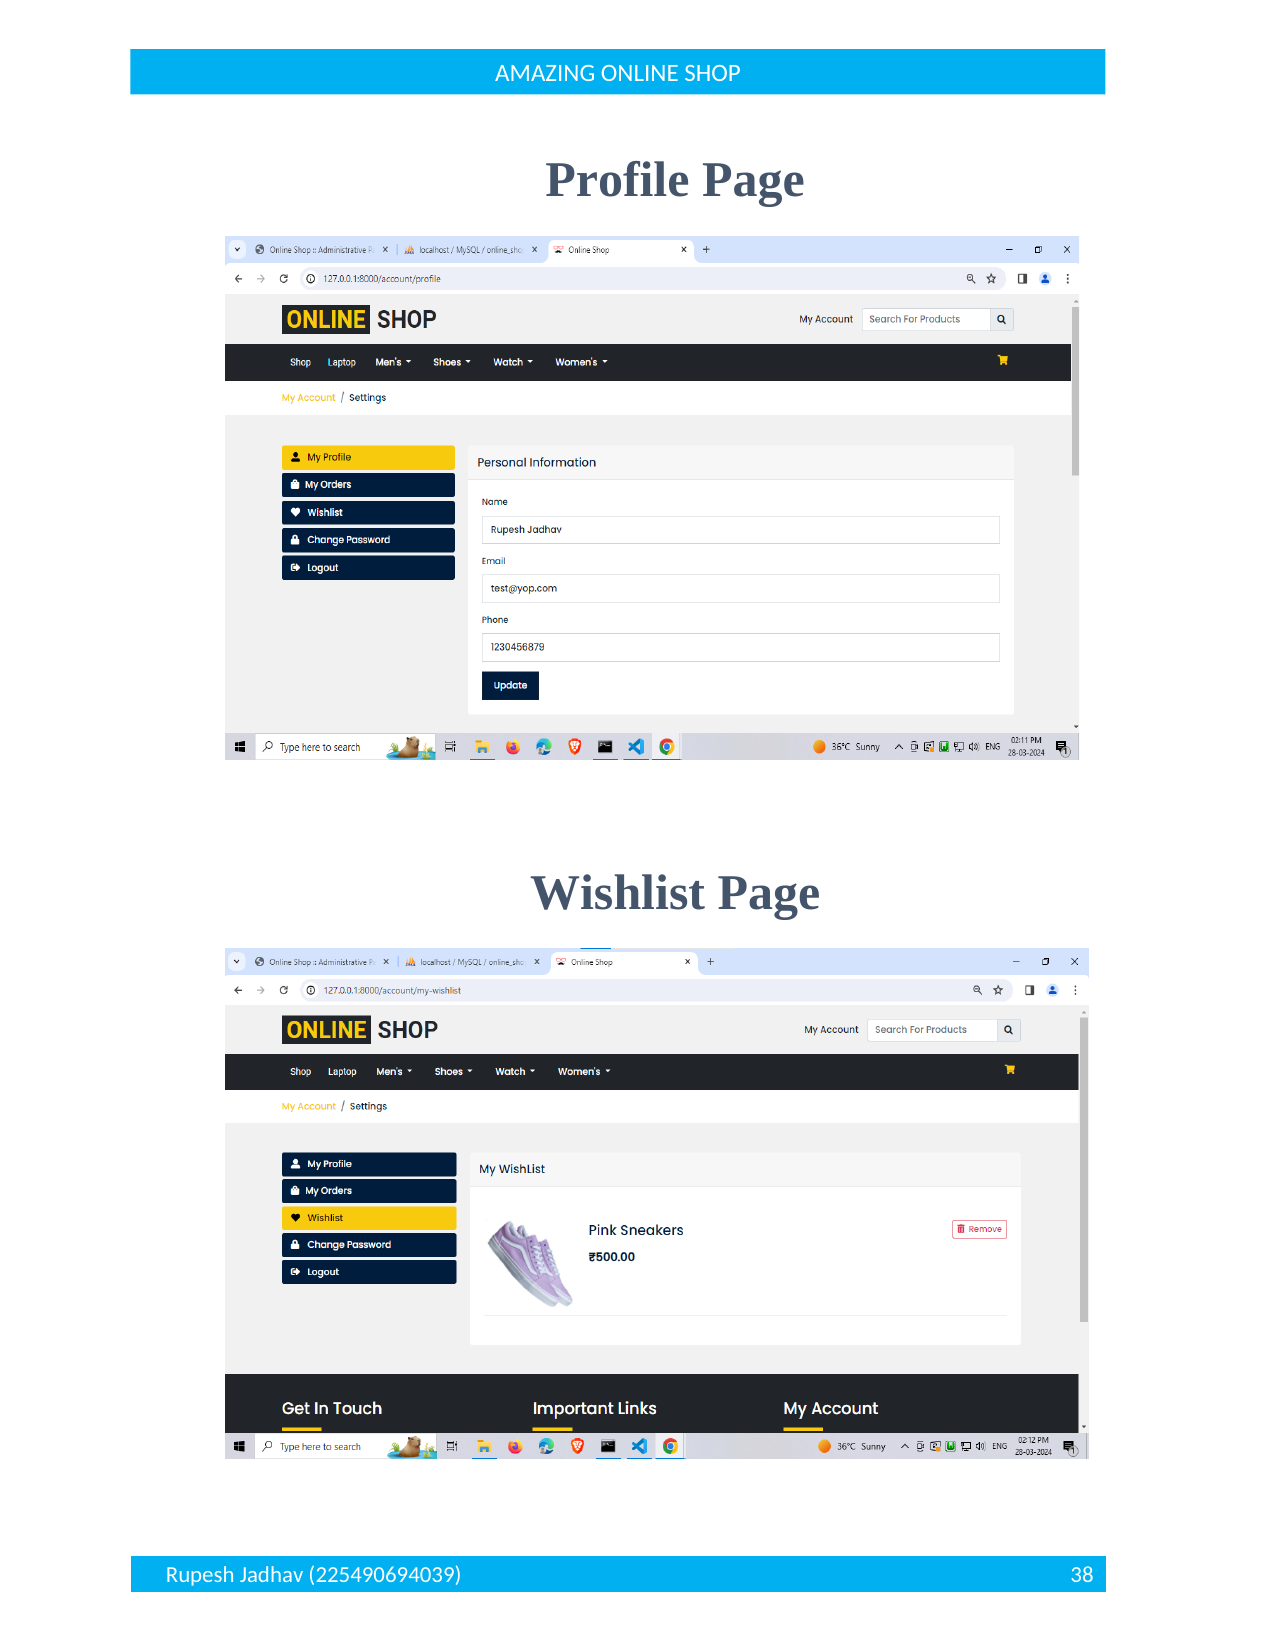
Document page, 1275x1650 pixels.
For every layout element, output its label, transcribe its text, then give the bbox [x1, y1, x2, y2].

picture [225, 236, 1080, 760]
list Wishlist Page [225, 863, 1125, 920]
list Profile Page [225, 150, 1125, 207]
picture [225, 948, 1089, 1459]
